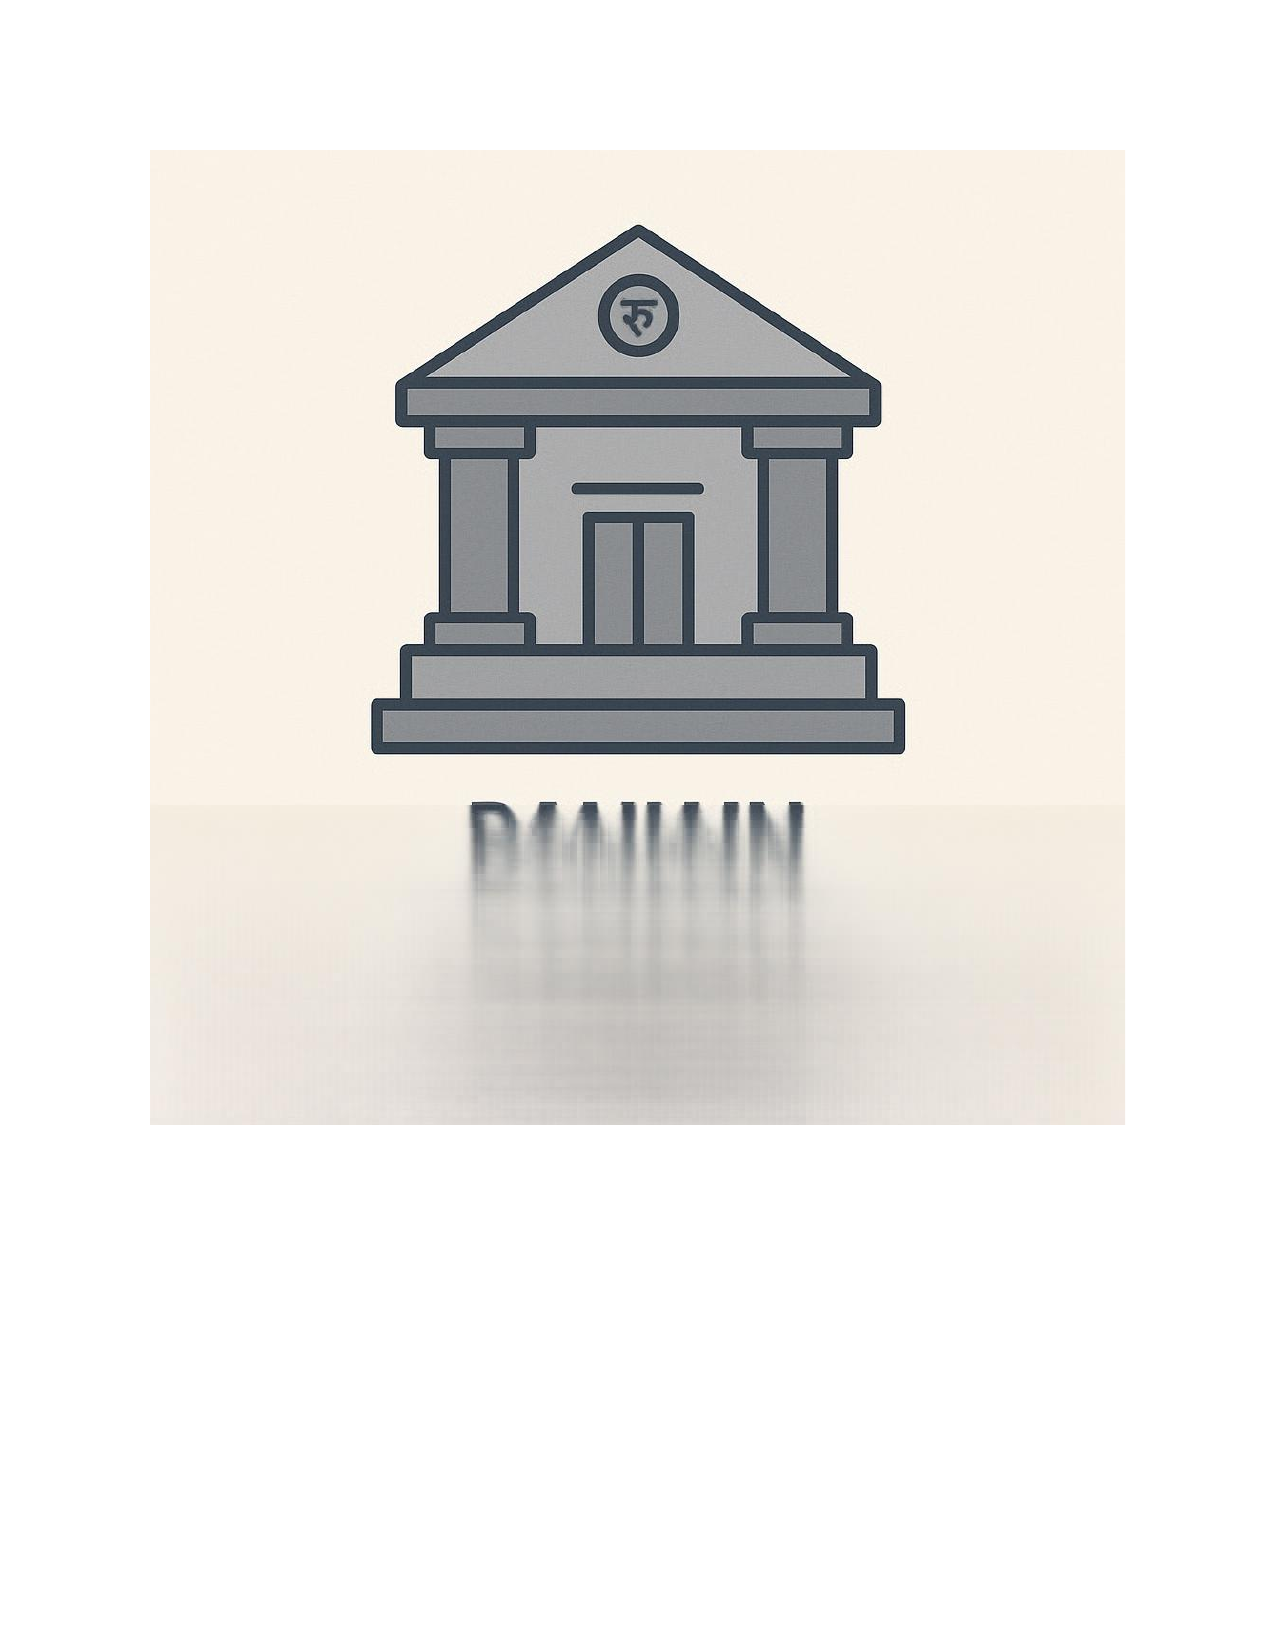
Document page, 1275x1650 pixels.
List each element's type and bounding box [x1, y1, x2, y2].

picture [150, 150, 1125, 1125]
